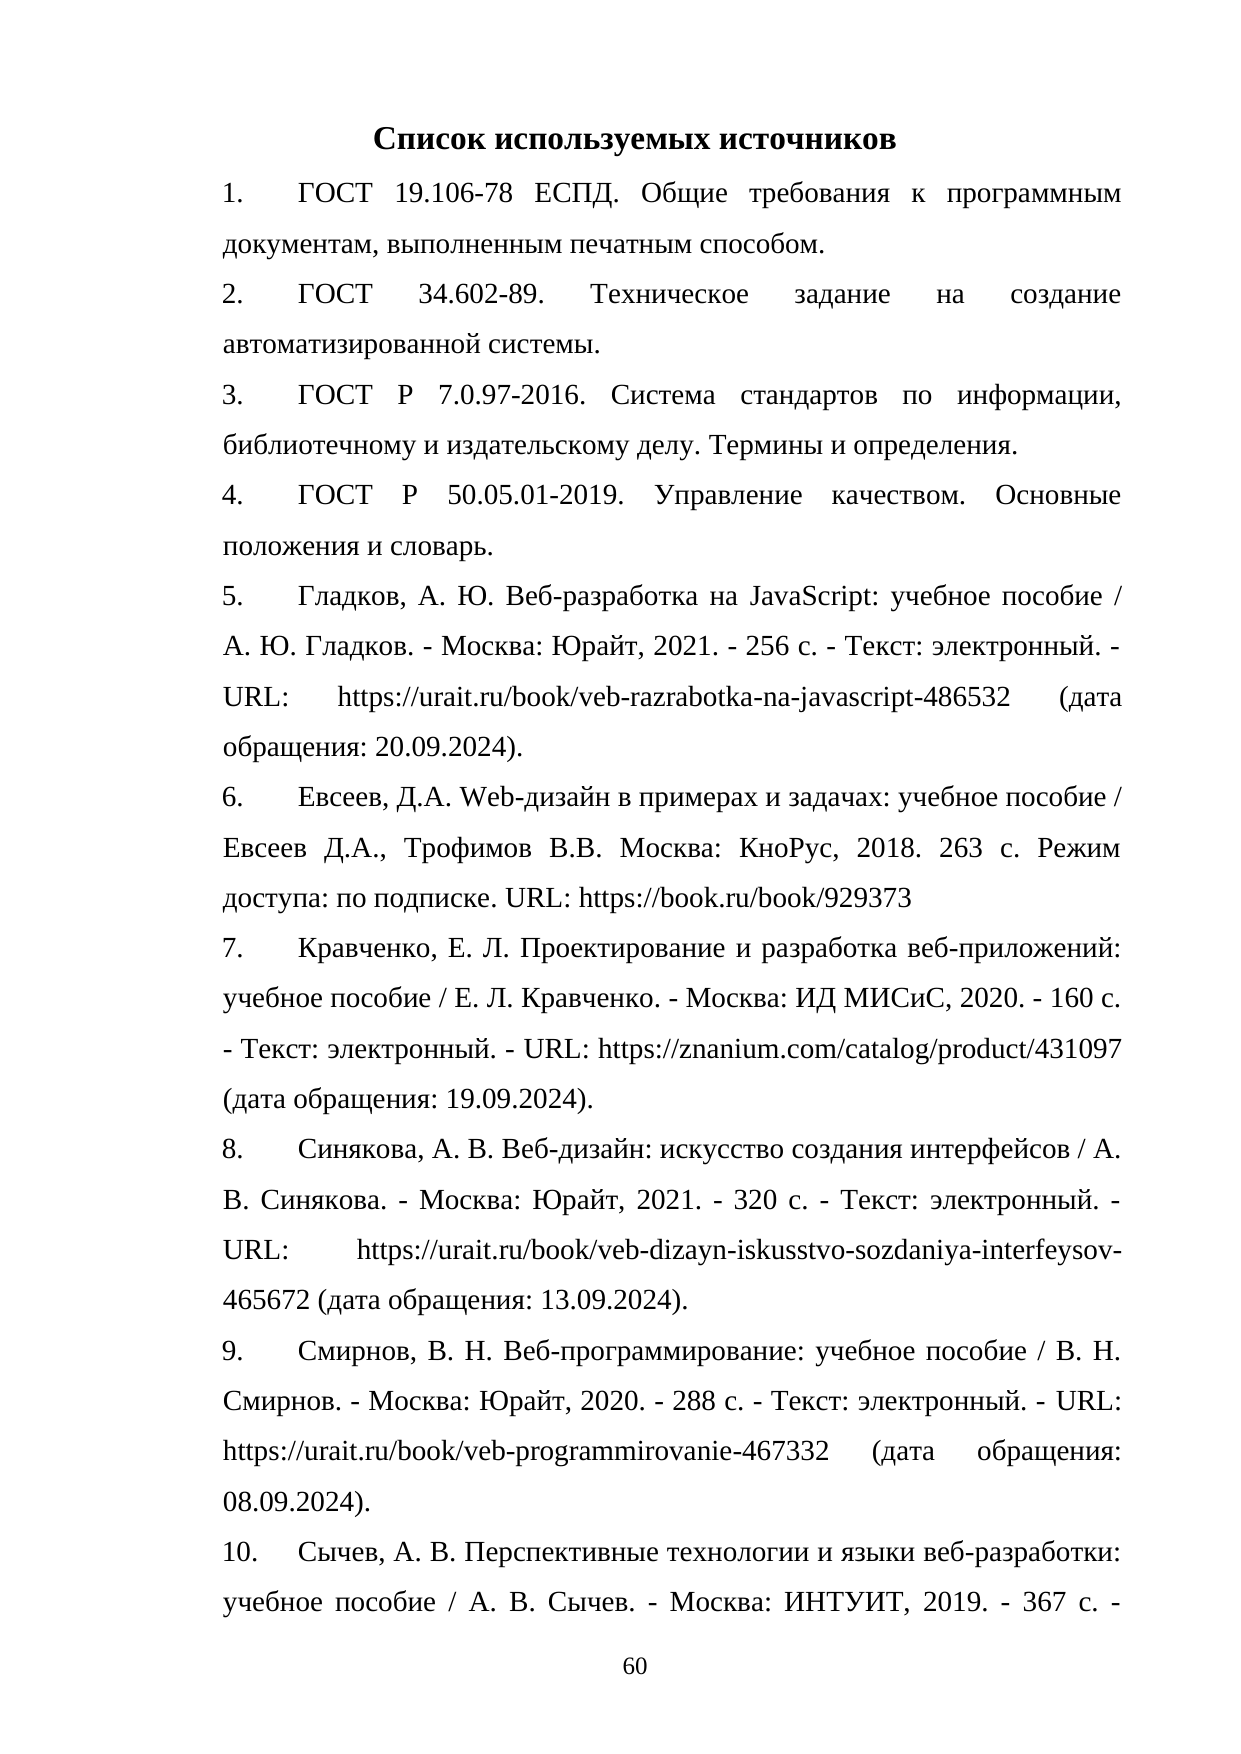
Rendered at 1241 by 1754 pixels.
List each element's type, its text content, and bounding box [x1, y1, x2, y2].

list Кравченко, Е. Л. Проектирование и разработка веб-приложений: учебное пособие / Е. Л. Кравченко. - Москва: ИД МИСиС, 2020. - 160 с. - Текст: электронный. - URL: https://znanium.com/catalog/product/431097 (дата обращения: 19.09.2024). [222, 930, 1122, 1115]
list Синякова, А. В. Веб-дизайн: искусство создания интерфейсов / А. В. Синякова. - Москва: Юрайт, 2021. - 320 с. - Текст: электронный. - URL: https://urait.ru/book/veb-dizayn-iskusstvo-sozdaniya-interfeysov-465672 (дата обращения: 13.09.2024). [222, 1132, 1122, 1316]
list ГОСТ Р 50.05.01-2019. Управление качеством. Основные положения и словарь. [222, 477, 1122, 561]
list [222, 1534, 1122, 1618]
list Смирнов, В. Н. Веб-программирование: учебное пособие / В. Н. Смирнов. - Москва: Юрайт, 2020. - 288 с. - Текст: электронный. - URL: https://urait.ru/book/veb-programmirovanie-467332 (дата обращения: 08.09.2024). [222, 1333, 1122, 1517]
list Гладков, А. Ю. Веб-разработка на JavaScript: учебное пособие / А. Ю. Гладков. - Москва: Юрайт, 2021. - 256 с. - Текст: электронный. - URL: https://urait.ru/book/veb-razrabotka-na-javascript-486532 (дата обращения: 20.09.2024). [222, 578, 1122, 763]
list ГОСТ 19.106-78 ЕСПД. Общие требования к программным документам, выполненным печатным способом. [222, 176, 1122, 259]
list Евсеев, Д.А. Web-дизайн в примерах и задачах: учебное пособие / Евсеев Д.А., Трофимов В.В. Москва: КноРус, 2018. 263 с. Режим доступа: по подписке. URL: https://book.ru/book/929373 [222, 779, 1122, 913]
list ГОСТ Р 7.0.97-2016. Система стандартов по информации, библиотечному и издательскому делу. Термины и определения. [222, 377, 1122, 461]
subtitle Список используемых источников [148, 118, 1122, 156]
list ГОСТ 34.602-89. Техническое задание на создание автоматизированной системы. [222, 276, 1122, 360]
